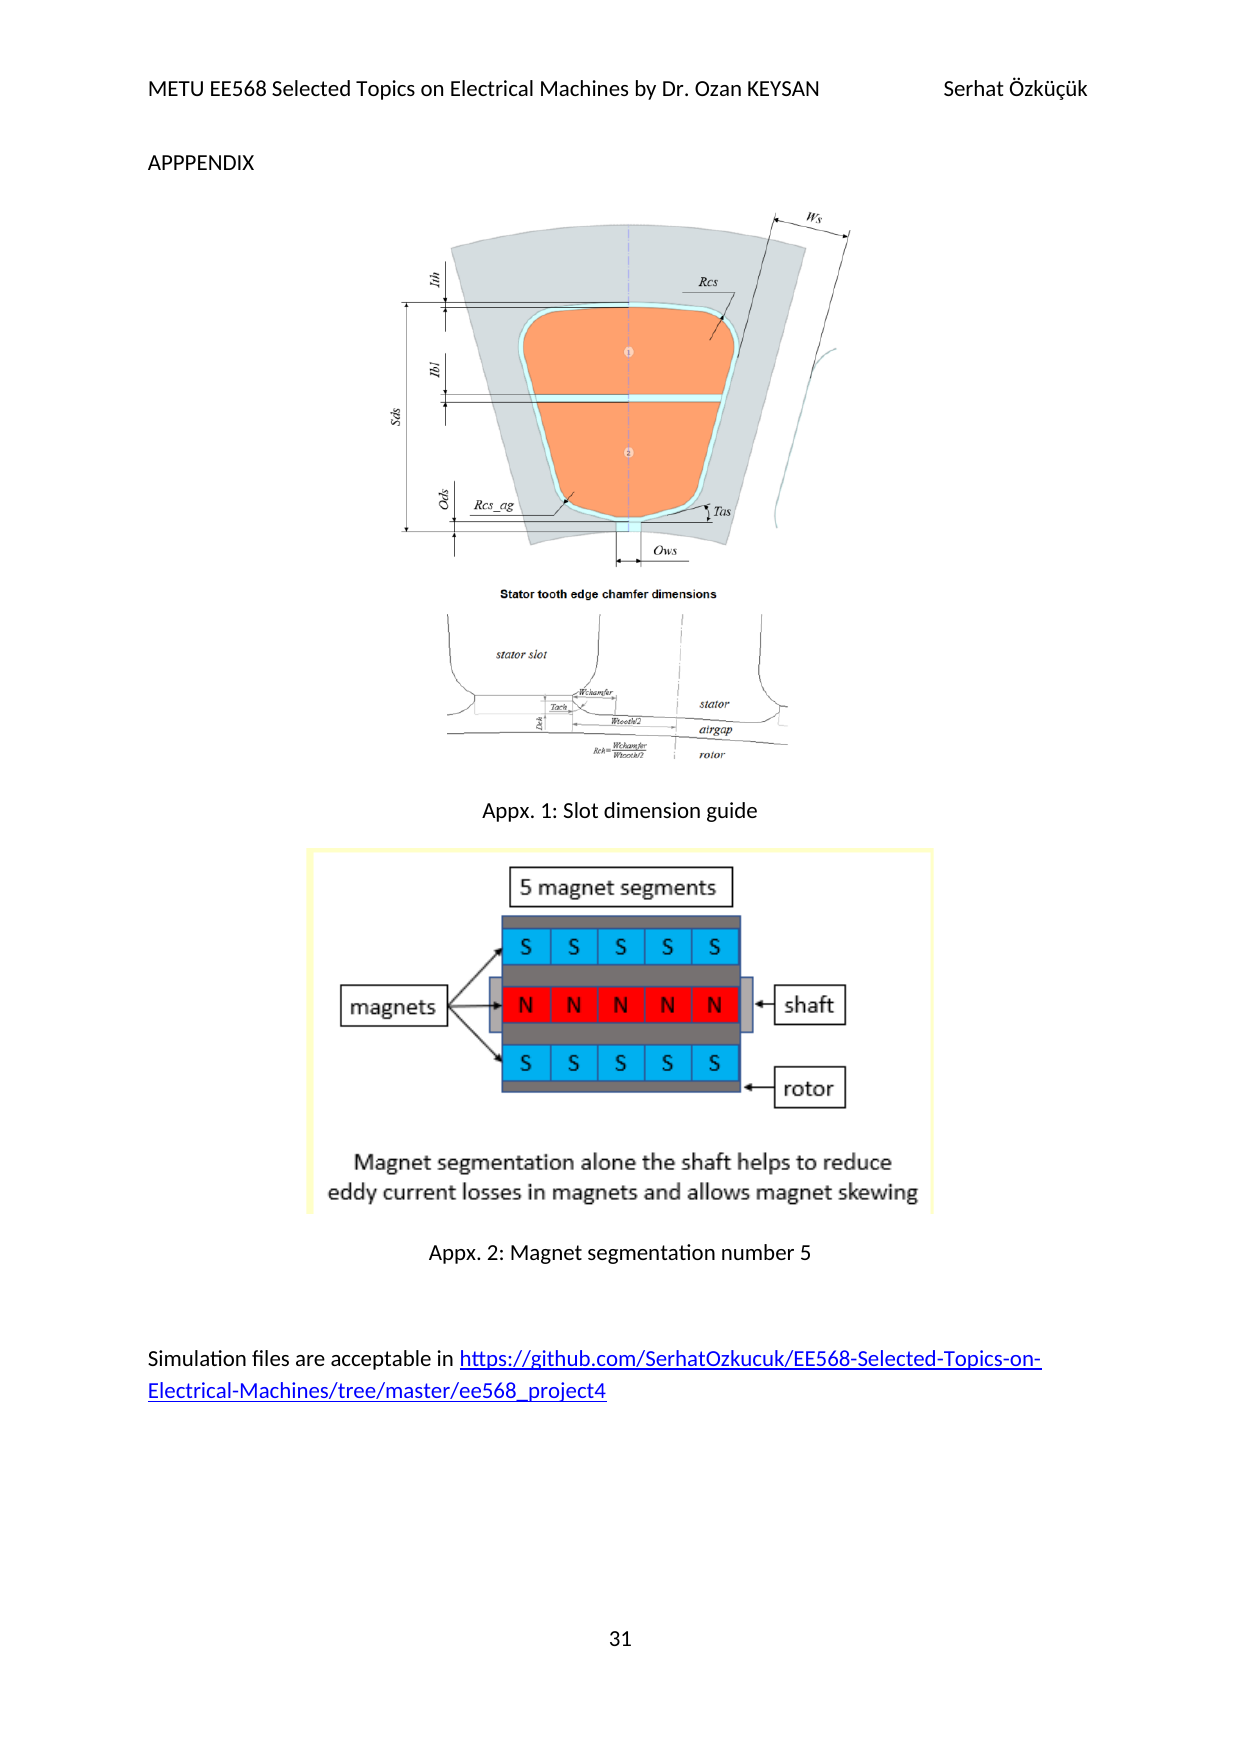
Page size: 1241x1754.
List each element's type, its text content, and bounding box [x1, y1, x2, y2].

text APPPENDIX [148, 148, 1093, 176]
text Appx. 1: Slot dimension guide [148, 796, 1093, 824]
text Appx. 2: Magnet segmentation number 5 [148, 1238, 1093, 1266]
picture [306, 848, 934, 1214]
picture [384, 200, 856, 771]
text Simulation files are acceptable in https://github.com/SerhatOzkucuk/EE568-Selected-Topics-on-Electrical-Machines/tree/master/ee568_project4 [148, 1344, 1093, 1404]
